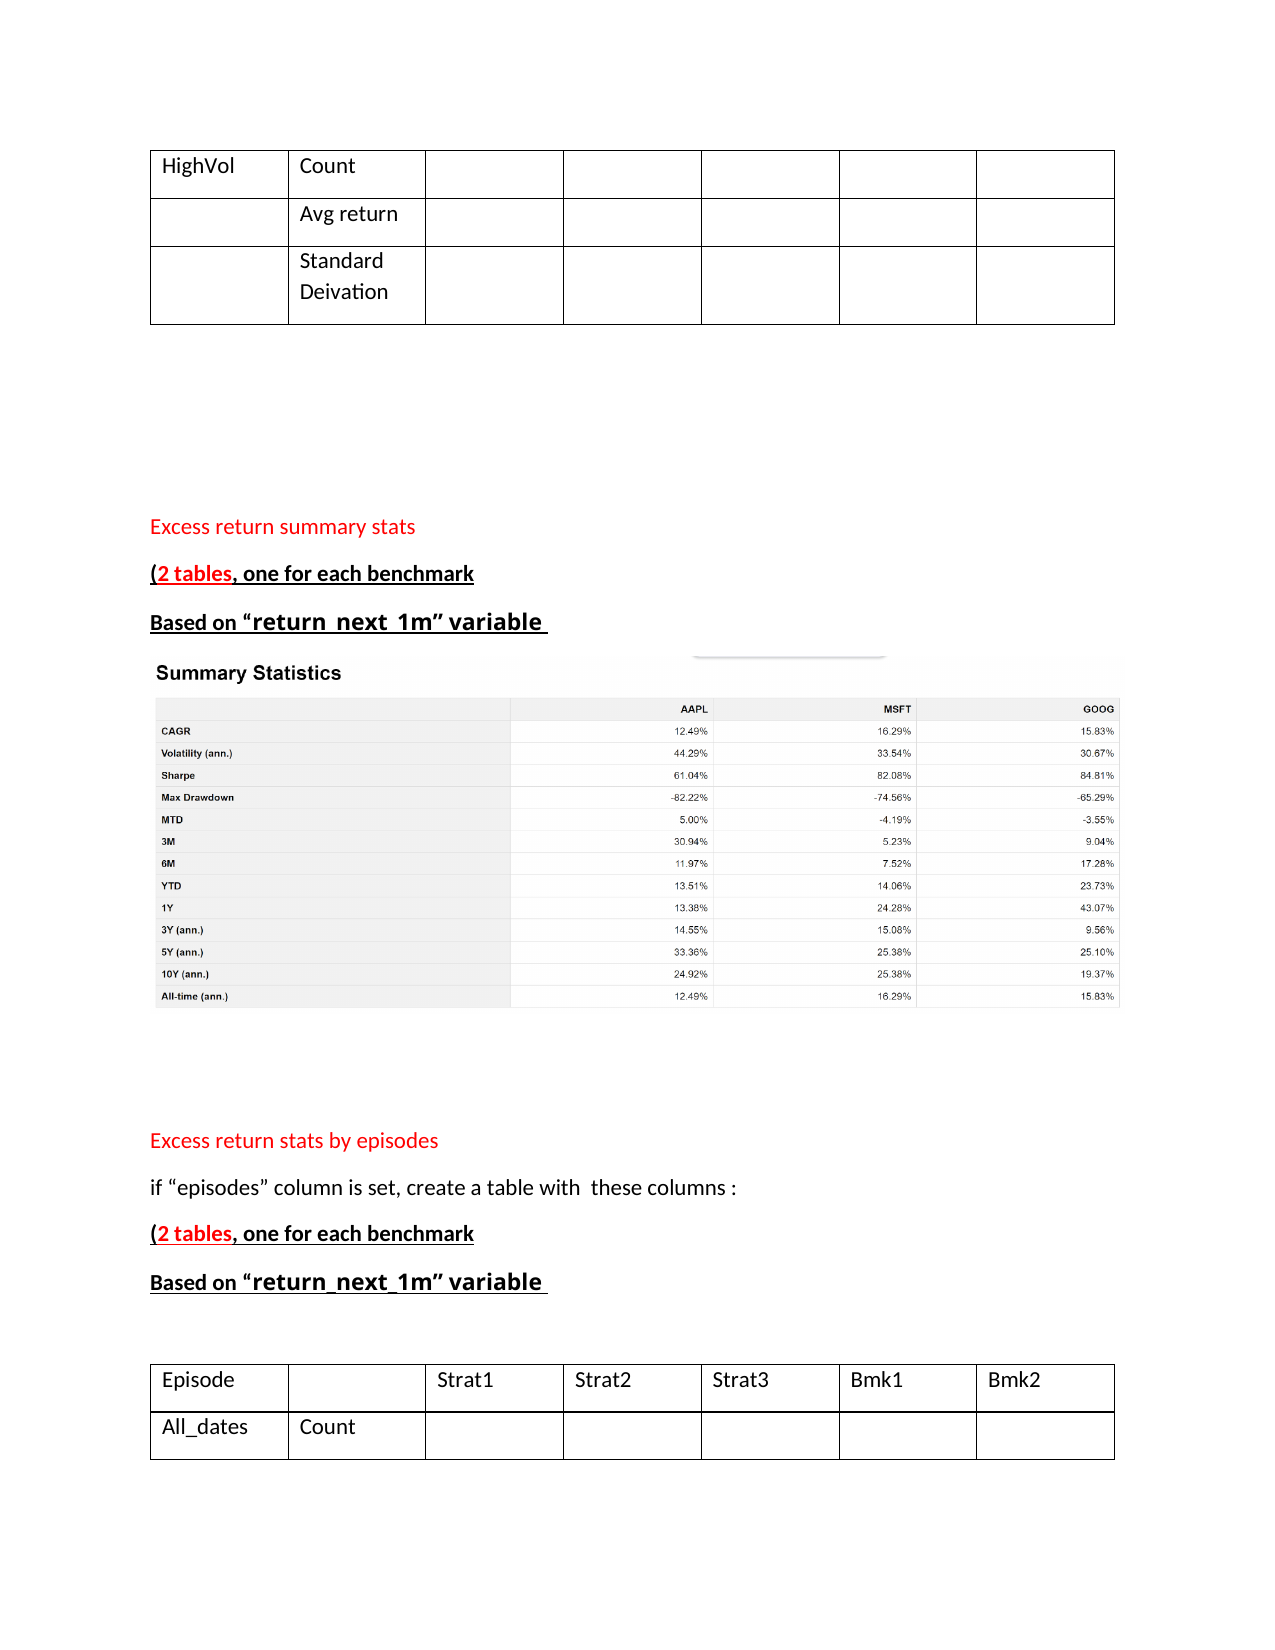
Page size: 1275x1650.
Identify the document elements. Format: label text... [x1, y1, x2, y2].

text (2 tables, one for each benchmark [150, 559, 1125, 587]
table_cell [426, 199, 563, 246]
table_header [289, 1365, 425, 1411]
table_cell [977, 199, 1114, 246]
text Based on “return_next_1m” variable [150, 606, 1125, 637]
table_header Bmk1 [840, 1365, 976, 1411]
table_cell [702, 199, 839, 246]
table_header Strat3 [702, 1365, 839, 1411]
picture [150, 656, 1125, 1014]
text Excess return summary stats [150, 512, 1125, 540]
table_header Strat2 [564, 1365, 701, 1411]
table_cell [564, 1413, 701, 1459]
table_header Episode [151, 1365, 288, 1411]
text (2 tables, one for each benchmark [150, 1219, 1125, 1247]
table_cell [564, 151, 701, 198]
table_cell All_dates [151, 1413, 288, 1459]
table_cell [840, 247, 976, 324]
text if “episodes” column is set, create a table with these columns : [150, 1173, 1125, 1201]
text Excess return stats by episodes [150, 1126, 1125, 1154]
text Based on “return_next_1m” variable [150, 1266, 1125, 1298]
table_cell [702, 151, 839, 198]
table_cell [426, 1413, 563, 1459]
table_cell [977, 247, 1114, 324]
table_cell [151, 247, 288, 324]
table_cell [564, 199, 701, 246]
table_cell [426, 151, 563, 198]
table_header Bmk2 [977, 1365, 1114, 1411]
table_cell Count [289, 1413, 425, 1459]
table_cell [564, 247, 701, 324]
table_cell [151, 199, 288, 246]
table_cell HighVol [151, 151, 288, 198]
table_header Strat1 [426, 1365, 563, 1411]
table_cell [840, 1413, 976, 1459]
table_cell [977, 1413, 1114, 1459]
table_cell [426, 247, 563, 324]
table_cell [840, 199, 976, 246]
table_cell [702, 247, 839, 324]
table_cell Avg return [289, 199, 425, 246]
table_cell [702, 1413, 839, 1459]
table_cell [977, 151, 1114, 198]
table_cell Count [289, 151, 425, 198]
table_cell [840, 151, 976, 198]
table_cell Standard Deivation [289, 247, 425, 324]
